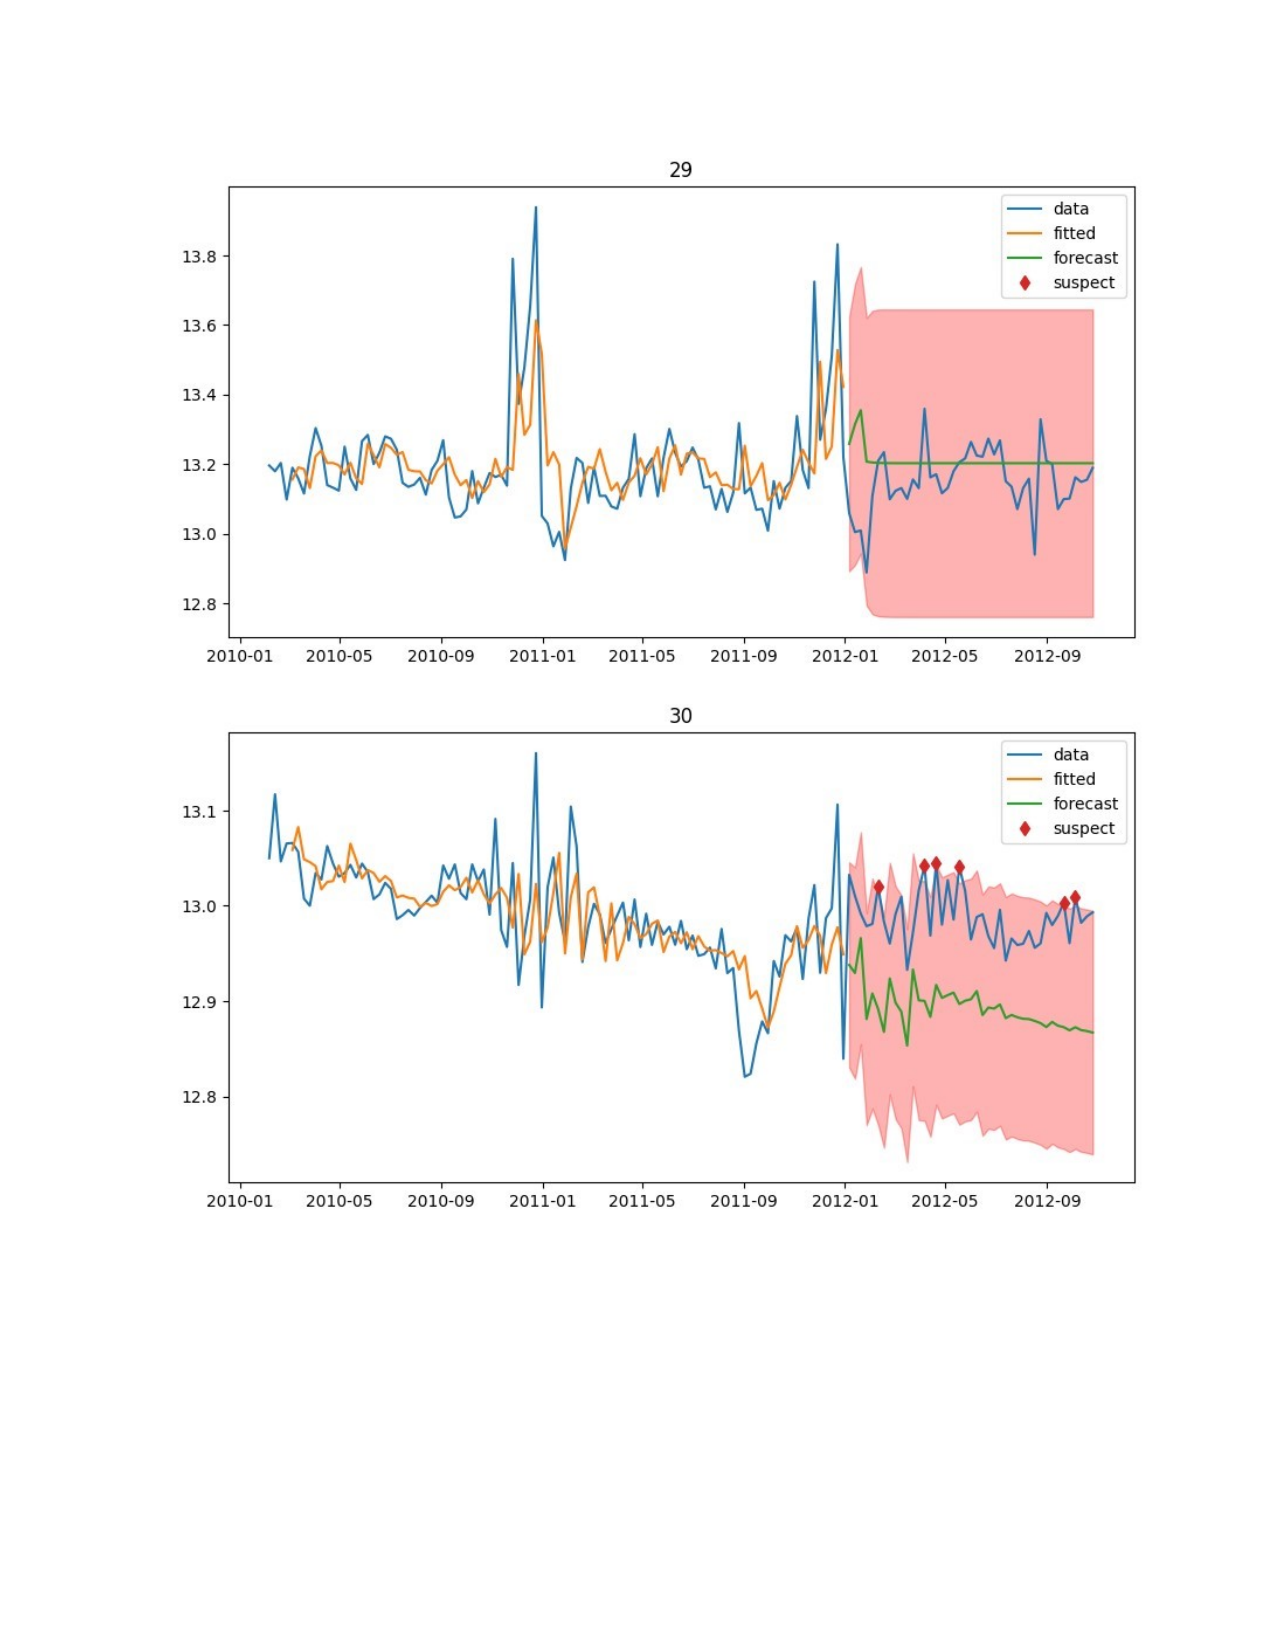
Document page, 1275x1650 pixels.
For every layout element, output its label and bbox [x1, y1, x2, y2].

picture [169, 149, 1145, 677]
picture [169, 695, 1145, 1222]
